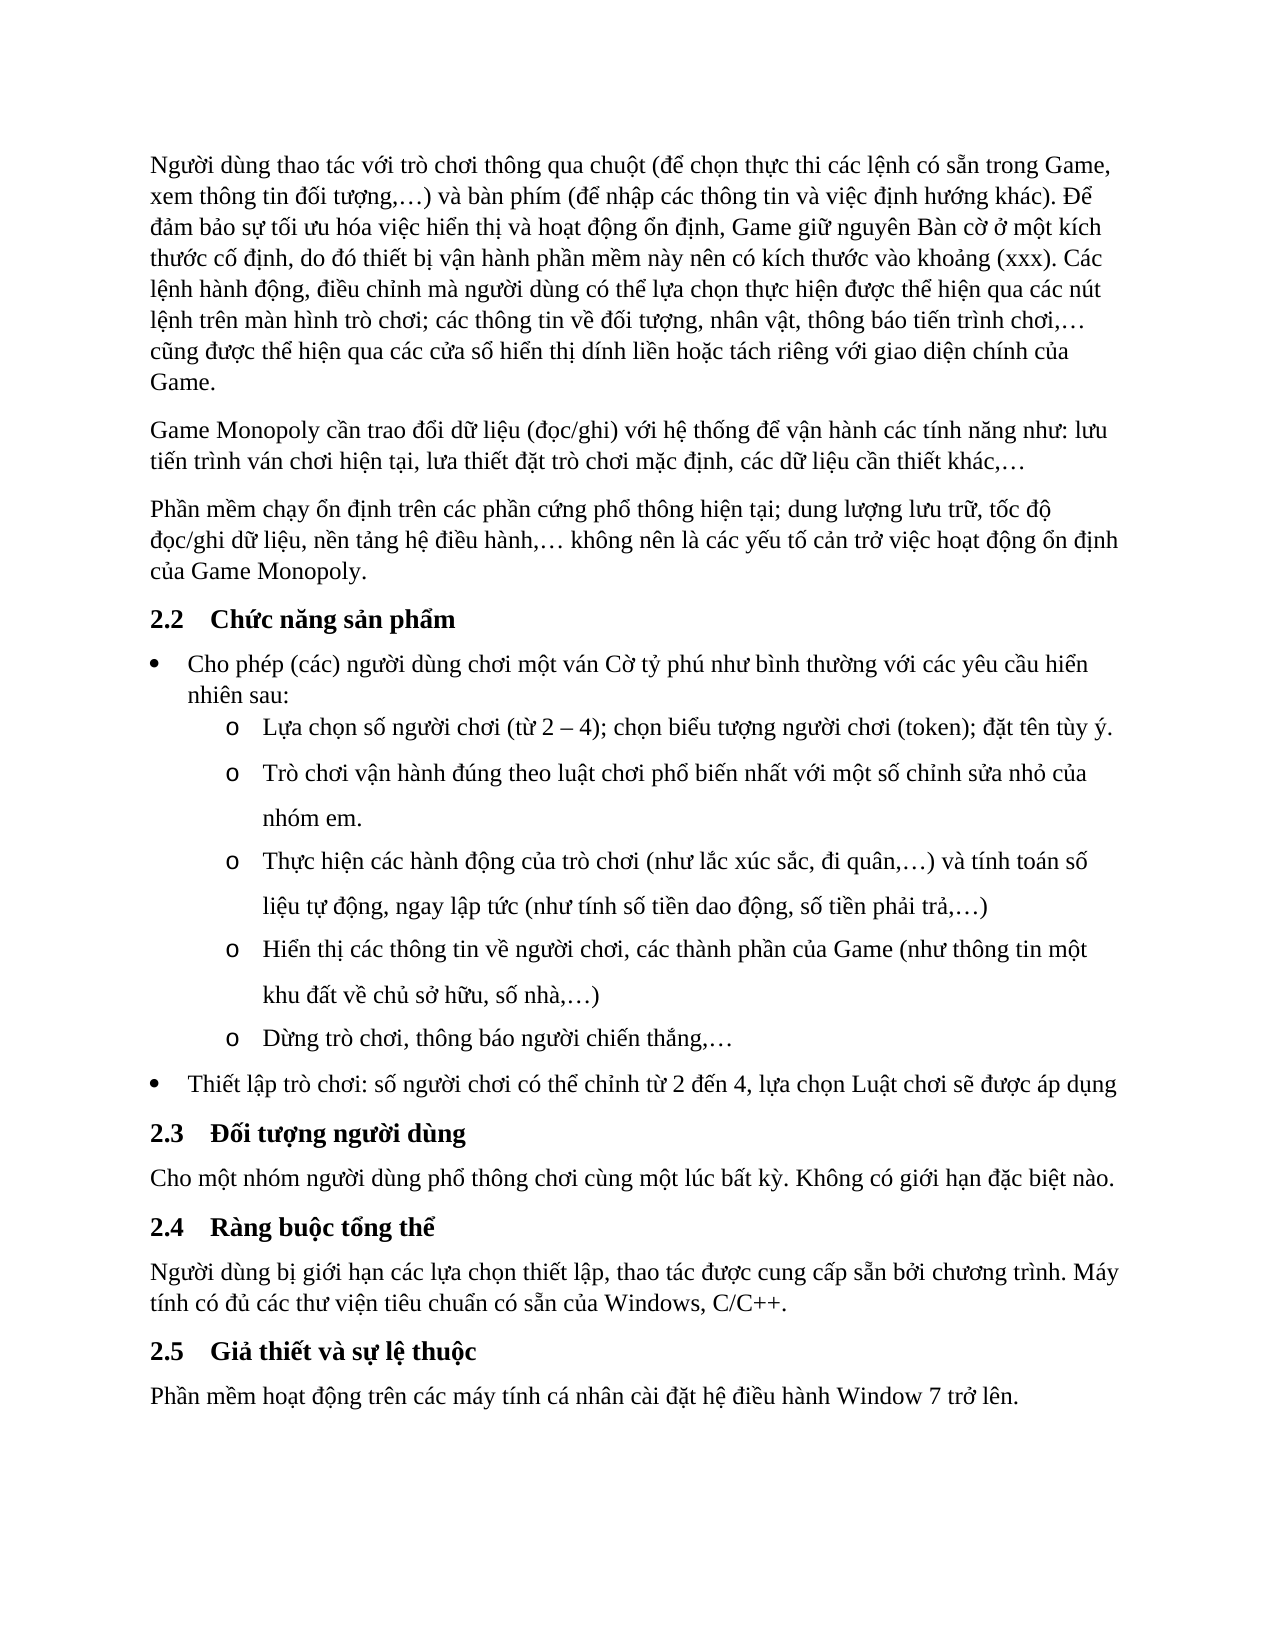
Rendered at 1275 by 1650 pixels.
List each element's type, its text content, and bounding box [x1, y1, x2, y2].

text Phần mềm hoạt động trên các máy tính cá nhân cài đặt hệ điều hành Window 7 trở lên. [150, 1381, 1125, 1410]
text Người dùng thao tác với trò chơi thông qua chuột (để chọn thực thi các lệnh có sẵn trong Game, xem thông tin đối tượng,…) và bàn phím (để nhập các thông tin và việc định hướng khác). Để đảm bảo sự tối ưu hóa việc hiển thị và hoạt động ổn định, Game giữ nguyên Bàn cờ ở một kích thước cố định, do đó thiết bị vận hành phần mềm này nên có kích thước vào khoảng (xxx). Các lệnh hành động, điều chỉnh mà người dùng có thể lựa chọn thực hiện được thể hiện qua các nút lệnh trên màn hình trò chơi; các thông tin về đối tượng, nhân vật, thông báo tiến trình chơi,… cũng được thể hiện qua các cửa sổ hiển thị dính liền hoặc tách riêng với giao diện chính của Game. [150, 150, 1125, 396]
list Lựa chọn số người chơi (từ 2 – 4); chọn biểu tượng người chơi (token); đặt tên tùy ý. [225, 712, 1125, 742]
subtitle Giả thiết và sự lệ thuộc [150, 1335, 1125, 1367]
list Cho phép (các) người dùng chơi một ván Cờ tỷ phú như bình thường với các yêu cầu hiển nhiên sau: [150, 649, 1125, 709]
text Phần mềm chạy ổn định trên các phần cứng phổ thông hiện tại; dung lượng lưu trữ, tốc độ đọc/ghi dữ liệu, nền tảng hệ điều hành,… không nên là các yếu tố cản trở việc hoạt động ổn định của Game Monopoly. [150, 494, 1125, 584]
text Game Monopoly cần trao đổi dữ liệu (đọc/ghi) với hệ thống để vận hành các tính năng như: lưu tiến trình ván chơi hiện tại, lưa thiết đặt trò chơi mặc định, các dữ liệu cần thiết khác,… [150, 415, 1125, 475]
list Trò chơi vận hành đúng theo luật chơi phổ biến nhất với một số chỉnh sửa nhỏ của nhóm em. [225, 758, 1125, 832]
subtitle Đối tượng người dùng [150, 1117, 1125, 1148]
text Cho một nhóm người dùng phổ thông chơi cùng một lúc bất kỳ. Không có giới hạn đặc biệt nào. [150, 1163, 1125, 1192]
subtitle Chức năng sản phẩm [150, 603, 1125, 635]
text Người dùng bị giới hạn các lựa chọn thiết lập, thao tác được cung cấp sẵn bởi chương trình. Máy tính có đủ các thư viện tiêu chuẩn có sẵn của Windows, C/C++. [150, 1257, 1125, 1316]
list Thực hiện các hành động của trò chơi (như lắc xúc sắc, đi quân,…) và tính toán số liệu tự động, ngay lập tức (như tính số tiền dao động, số tiền phải trả,…) [225, 846, 1125, 920]
list Hiển thị các thông tin về người chơi, các thành phần của Game (như thông tin một khu đất về chủ sở hữu, số nhà,…) [225, 934, 1125, 1008]
list Thiết lập trò chơi: số người chơi có thể chỉnh từ 2 đến 4, lựa chọn Luật chơi sẽ được áp dụng [150, 1069, 1125, 1098]
list Dừng trò chơi, thông báo người chiến thắng,… [225, 1023, 1125, 1054]
subtitle Ràng buộc tổng thể [150, 1211, 1125, 1242]
